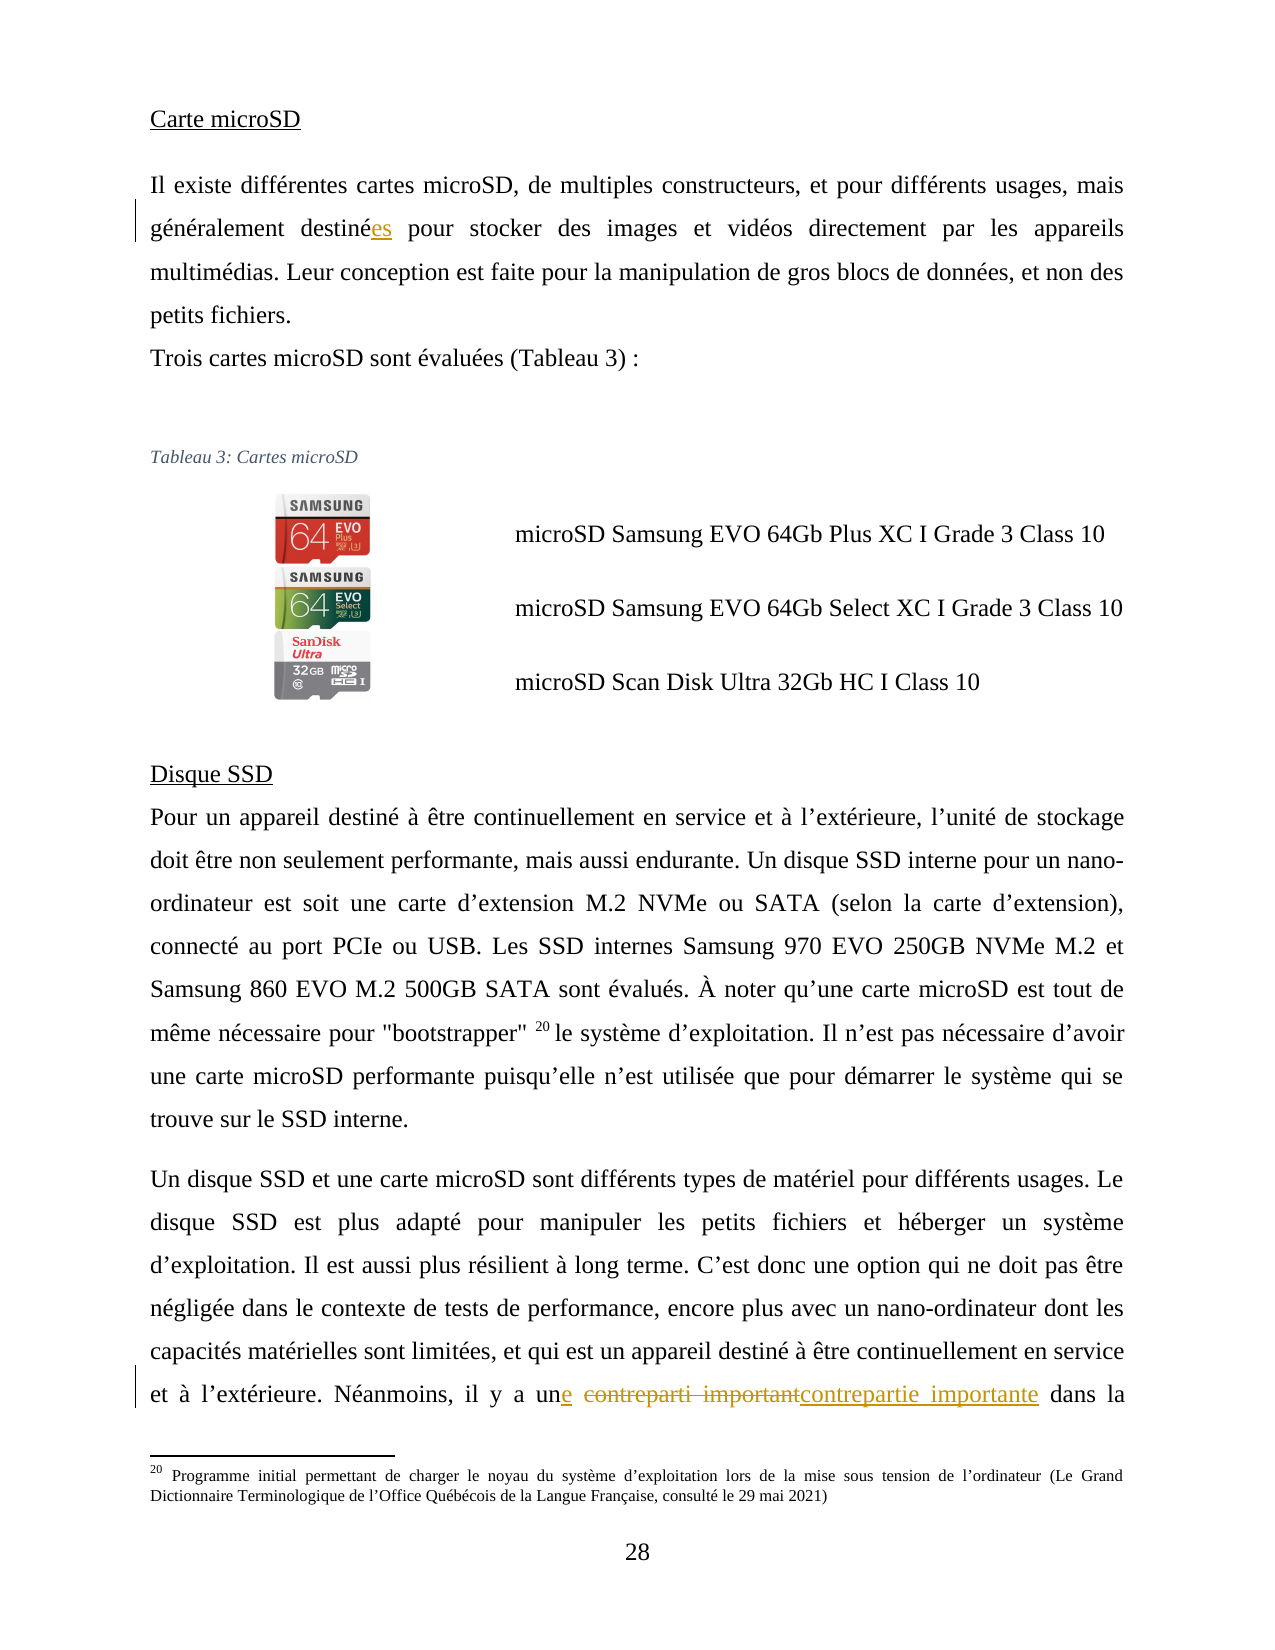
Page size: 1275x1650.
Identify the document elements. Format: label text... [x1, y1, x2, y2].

text microSD Scan Disk Ultra 32Gb HC I Class 10 [372, 667, 1125, 695]
text microSD Samsung EVO 64Gb Select XC I Grade 3 Class 10 [372, 593, 1125, 622]
text Pour un appareil destiné à être continuellement en service et à l’extérieure, l’unité de stockage doit être non seulement performante, mais aussi endurante. Un disque SSD interne pour un nano-ordinateur est soit une carte d’extension M.2 NVMe ou SATA (selon la carte d’extension), connecté au port PCIe ou USB. Les SSD internes Samsung 970 EVO 250GB NVMe M.2 et Samsung 860 EVO M.2 500GB SATA sont évalués. À noter qu’une carte microSD est tout de même nécessaire pour "bootstrapper" le système d’exploitation. Il n’est pas nécessaire d’avoir une carte microSD performante puisqu’elle n’est utilisée que pour démarrer le système qui se trouve sur le SSD interne. [150, 802, 1125, 1133]
text Disque SSD [150, 759, 1125, 788]
text Il existe différentes cartes microSD, de multiples constructeurs, et pour différents usages, mais généralement destiné pour stocker des images et vidéos directement par les appareils multimédias. Leur conception est faite pour la manipulation de gros blocs de données, et non des petits fichiers. [150, 170, 1125, 328]
text microSD Samsung EVO 64Gb Plus XC I Grade 3 Class 10 [372, 519, 1125, 548]
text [150, 1164, 1125, 1408]
picture [273, 492, 372, 701]
subtitle Carte microSD [150, 104, 1125, 132]
text Trois cartes microSD sont évaluées (Tableau 3) : [150, 343, 1125, 372]
